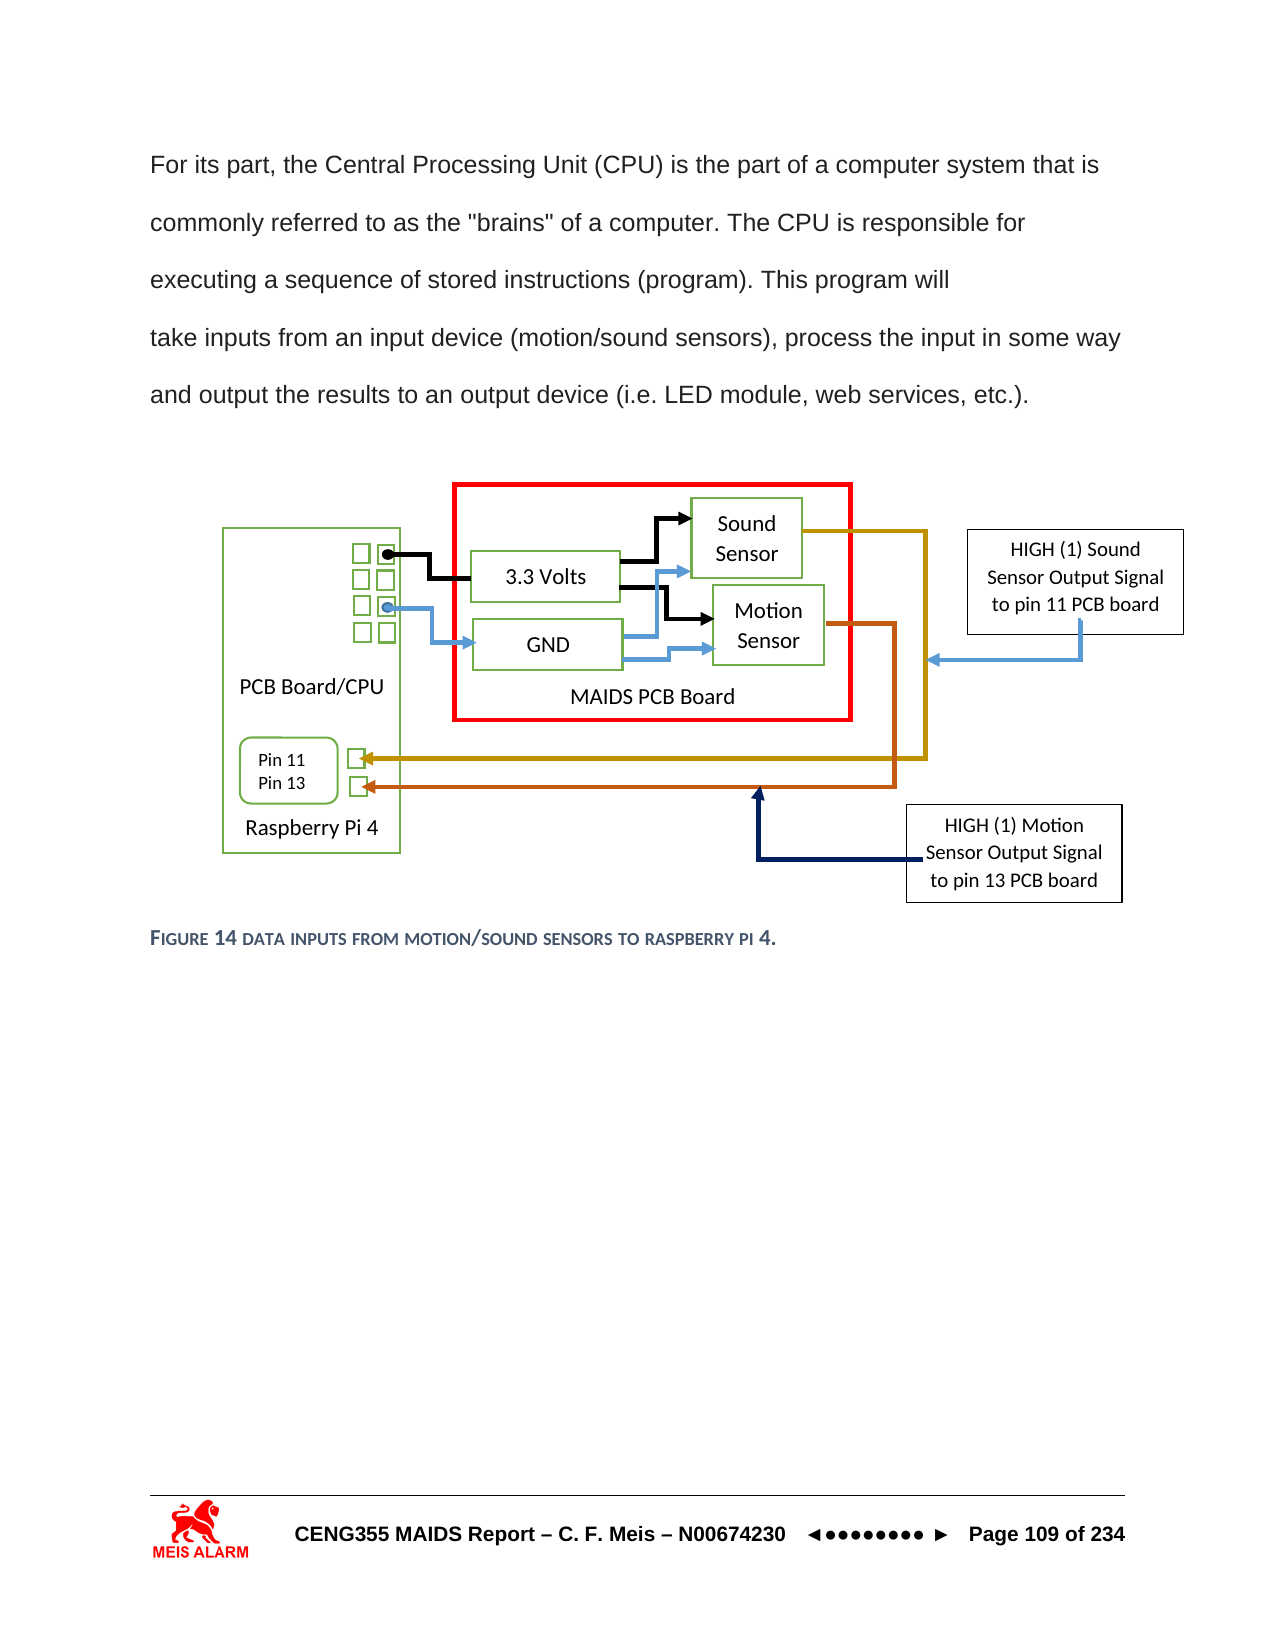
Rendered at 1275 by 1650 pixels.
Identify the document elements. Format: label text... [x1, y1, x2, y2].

picture [150, 1498, 253, 1561]
text Figure 14 data inputs from motion/sound sensors to raspberry pi 4. [150, 923, 1125, 951]
text For its part, the Central Processing Unit (CPU) is the part of a computer system that is commonly referred to as the "brains" of a computer. The CPU is responsible for executing a sequence of stored instructions (program). This program will take inputs from an input device (motion/sound sensors), process the input in some way and output the results to an output device (i.e. LED module, web services, etc.). [150, 150, 1125, 409]
